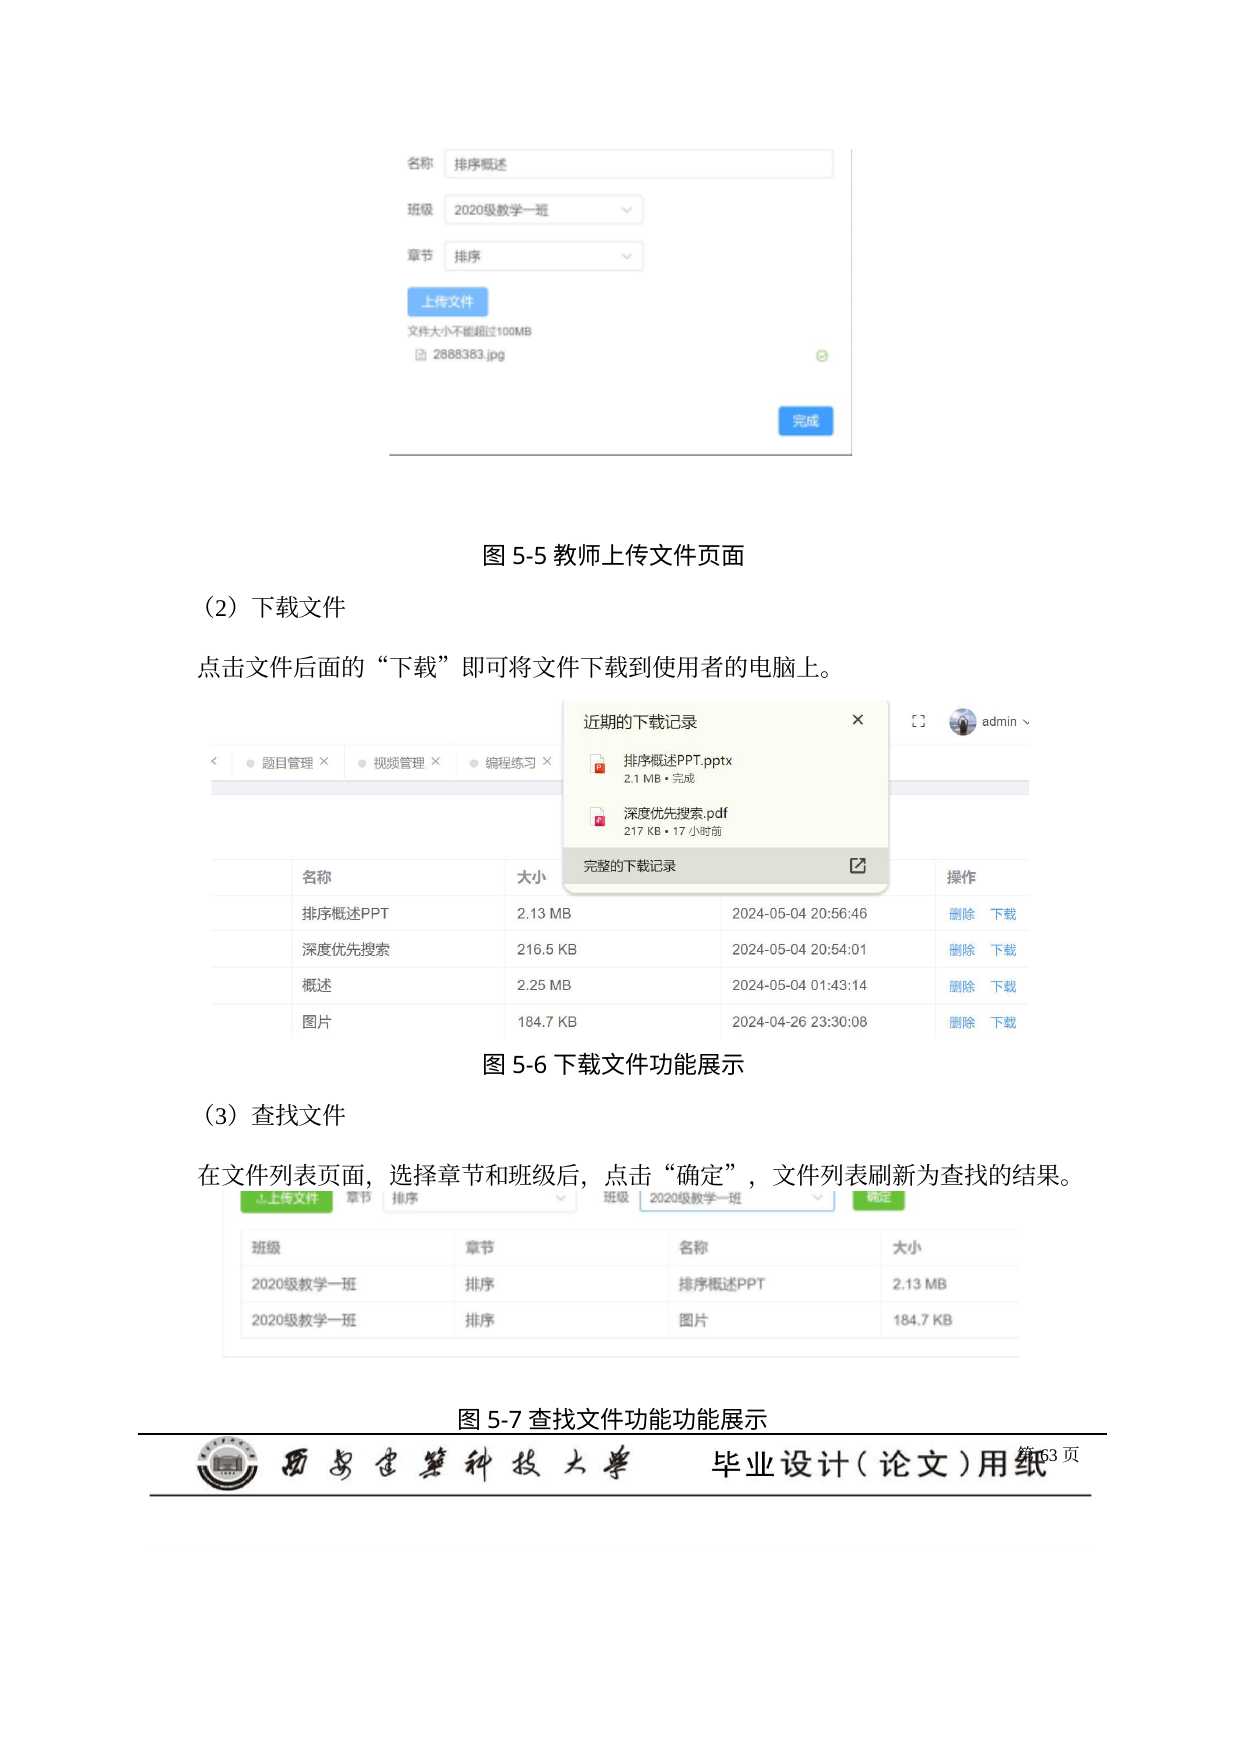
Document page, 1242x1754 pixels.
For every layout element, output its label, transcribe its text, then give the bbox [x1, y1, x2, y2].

text 图 5-5 教师上传文件页面 [482, 537, 1130, 572]
text 图 5-6 下载文件功能展示 [482, 1046, 1130, 1080]
text 图 5-7 查找文件功能功能展示 [457, 1401, 1130, 1435]
text （3）查找文件 [191, 1097, 1130, 1131]
text 第 63 页 [1018, 1442, 1130, 1467]
text 点击文件后面的“下载”即可将文件下载到使用者的电脑上。 [197, 649, 1130, 684]
text （2）下载文件 [191, 588, 1130, 623]
text 在文件列表页面，选择章节和班级后，点击“确定”，文件列表刷新为查找的结果。 [197, 1157, 1130, 1192]
